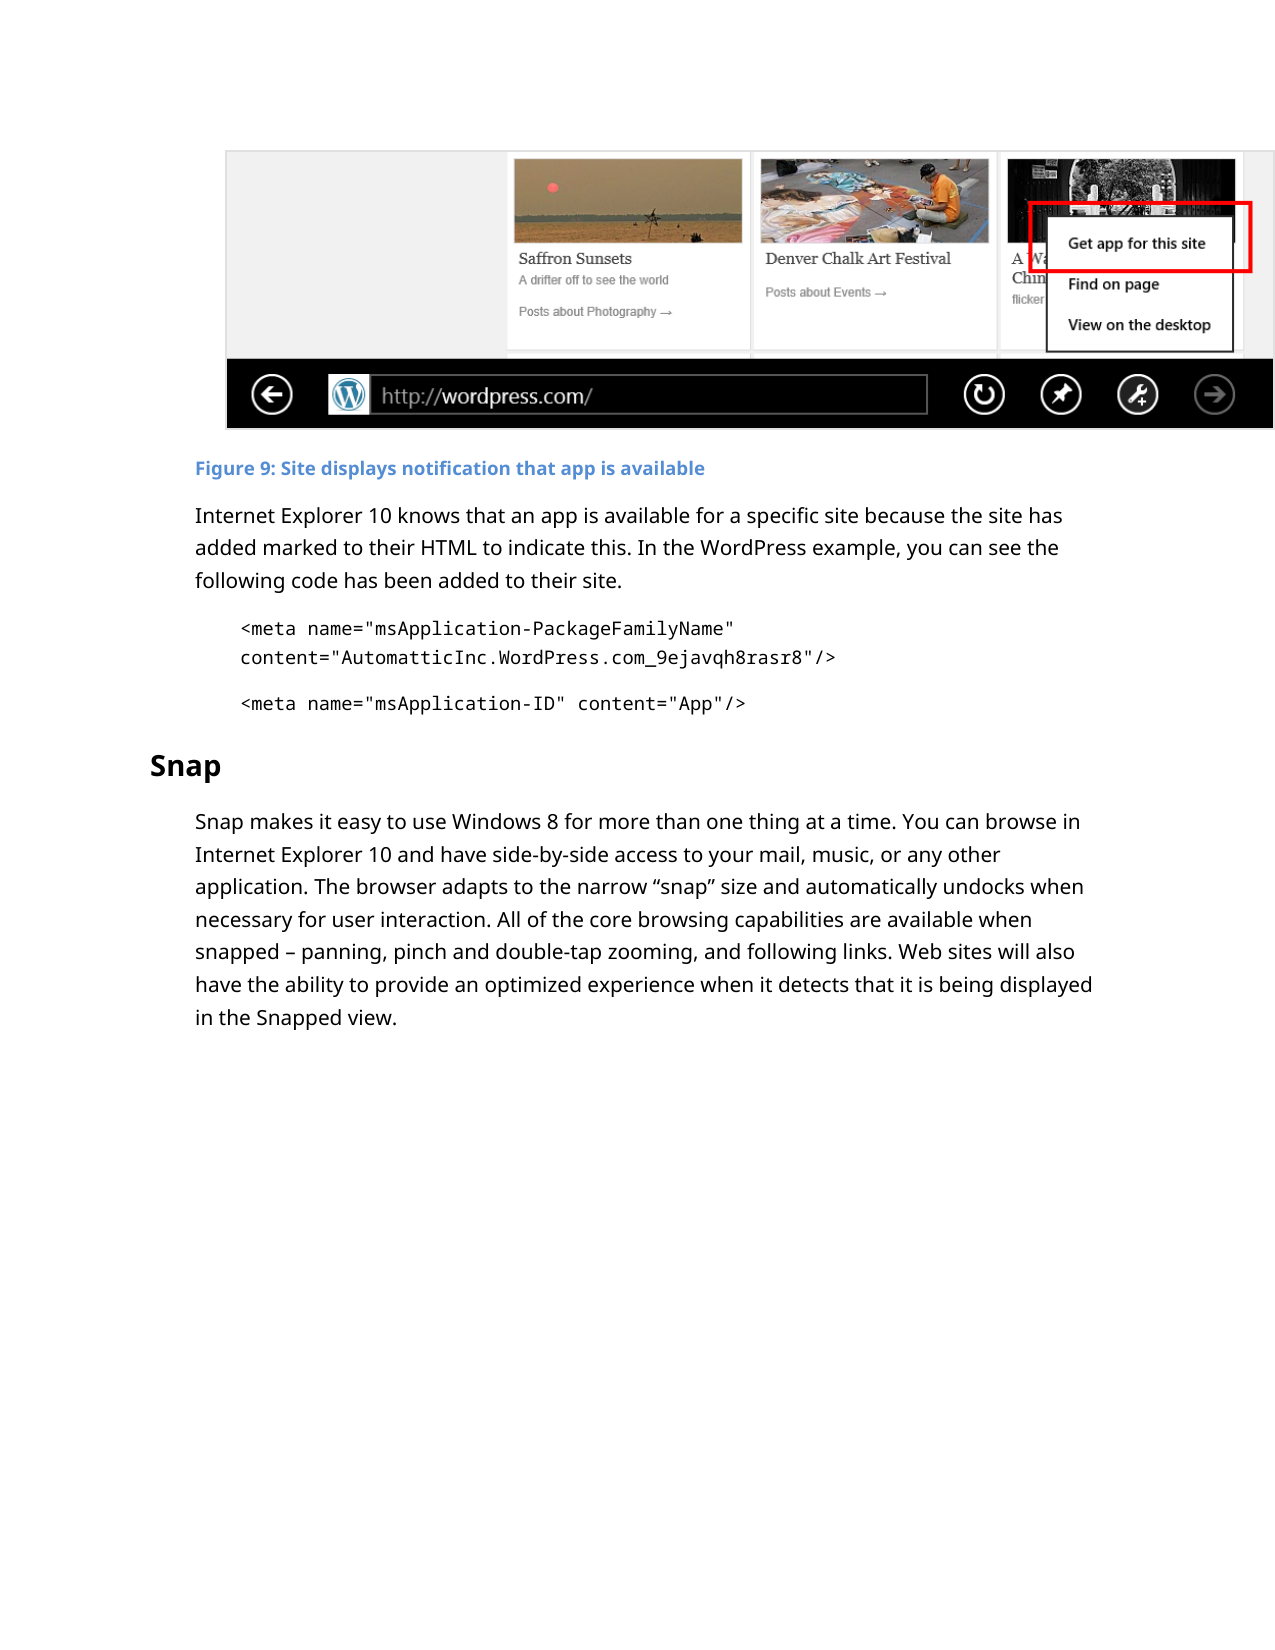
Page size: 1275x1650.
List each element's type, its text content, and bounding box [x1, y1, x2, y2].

text <meta name="msApplication-PackageFamilyName" content="AutomatticInc.WordPress.com_9ejavqh8rasr8"/> [240, 615, 1110, 670]
text Snap makes it easy to use Windows 8 for more than one thing at a time. You can browse in Internet Explorer 10 and have side-by-side access to your mail, music, or any other application. The browser adapts to the narrow “snap” size and automatically undocks when necessary for user interaction. All of the core browsing capabilities are available when snapped – panning, pinch and double-tap zooming, and following links. Web sites will also have the ability to provide an optimized experience when it detects that it is being displayed in the Snapped view. [195, 807, 1110, 1031]
picture [227, 152, 1273, 428]
subtitle Snap [150, 745, 1125, 784]
text Internet Explorer 10 knows that an app is available for a specific site because the site has added marked to their HTML to indicate this. In the WordPress example, you can see the following code has been added to their site. [195, 501, 1110, 594]
text <meta name="msApplication-ID" content="App"/> [240, 691, 1110, 716]
